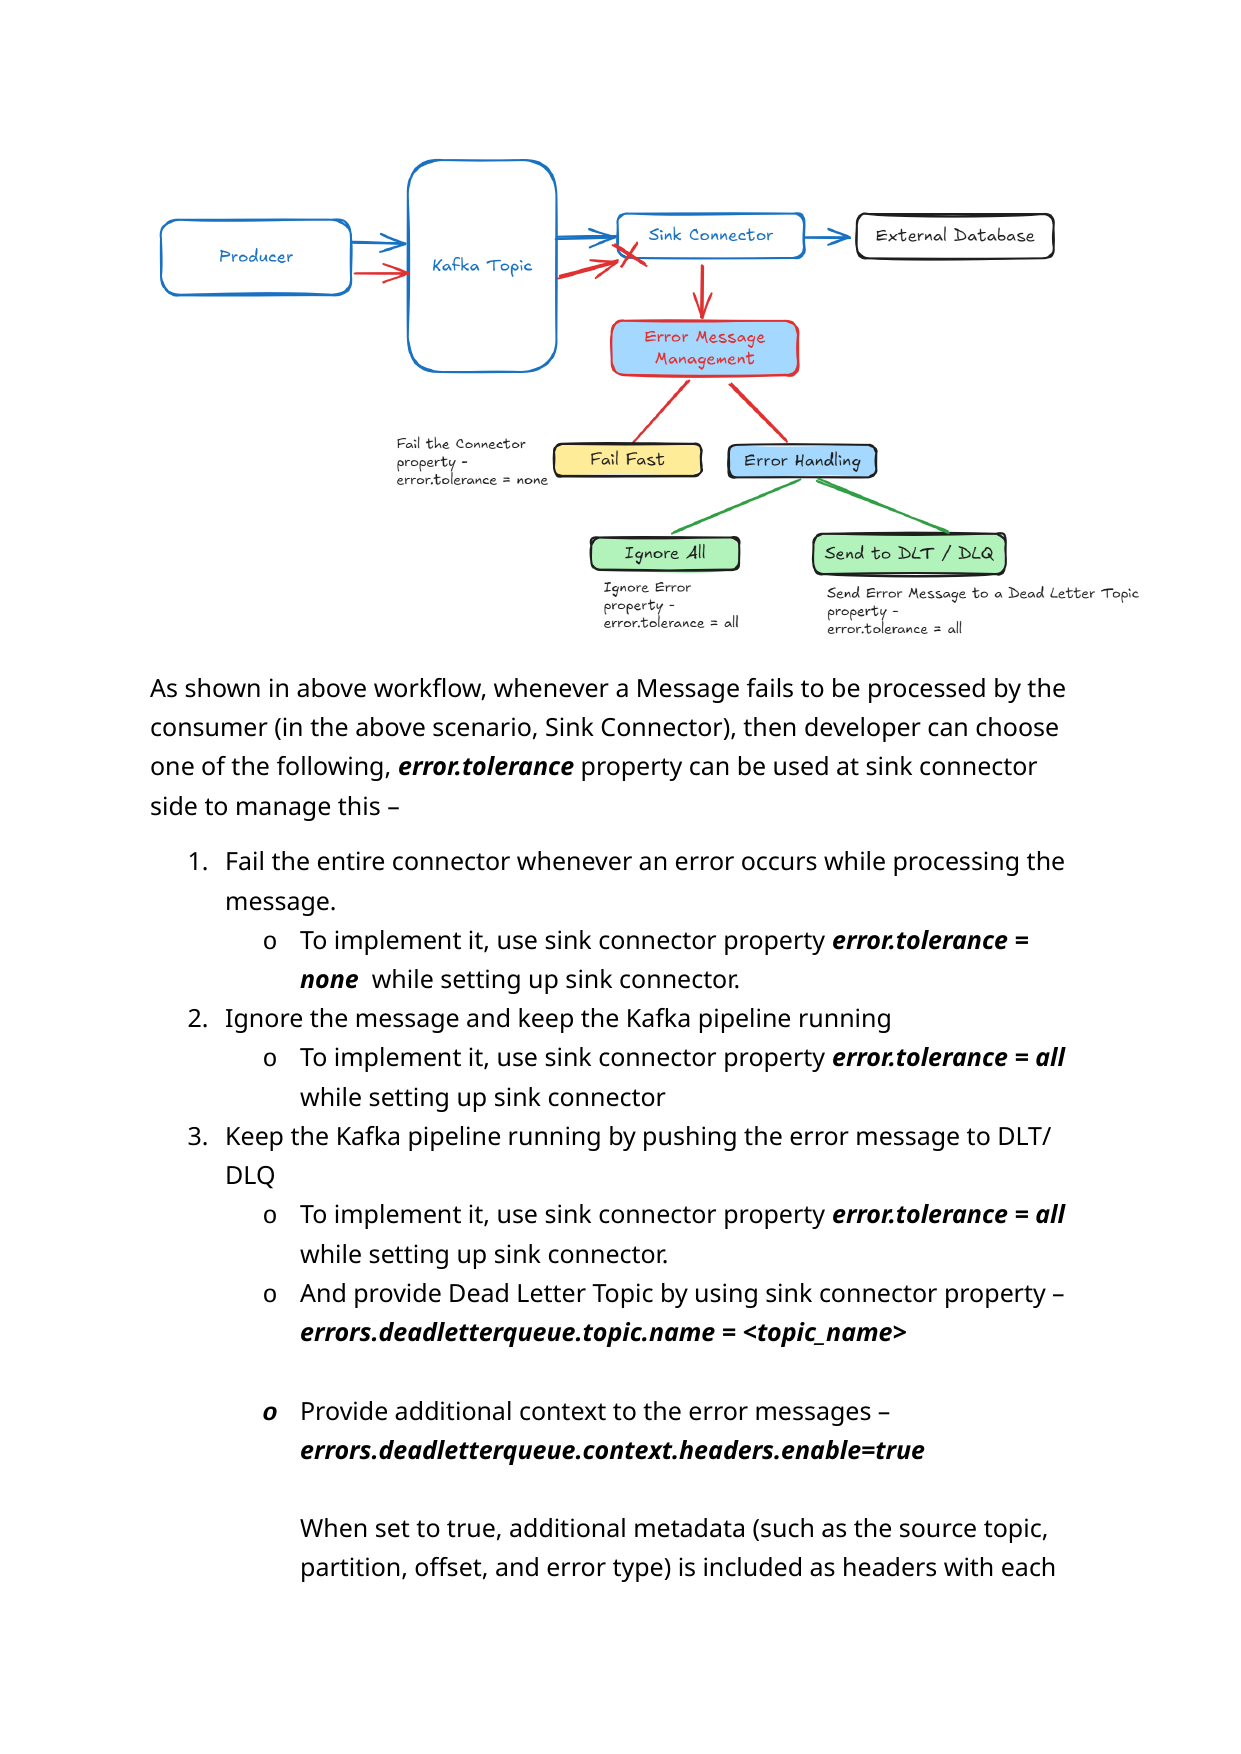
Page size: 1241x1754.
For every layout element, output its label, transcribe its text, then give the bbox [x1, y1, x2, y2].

text As shown in above workflow, whenever a Message fails to be processed by the consumer (in the above scenario, Sink Connector), then developer can choose one of the following, error.tolerance property can be used at sink connector side to manage this – [150, 671, 1090, 822]
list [300, 1511, 1090, 1584]
list To implement it, use sink connector property error.tolerance = all while setting up sink connector [262, 1040, 1090, 1113]
list Ignore the message and keep the Kafka pipeline running [187, 1001, 1090, 1035]
list To implement it, use sink connector property error.tolerance = all while setting up sink connector. [262, 1197, 1090, 1270]
list Provide additional context to the error messages –errors.deadletterqueue.context.headers.enable=true [262, 1393, 1090, 1467]
list errors.deadletterqueue.topic.name = <topic_name> [300, 1315, 1090, 1349]
list Keep the Kafka pipeline running by pushing the error message to DLT/ DLQ [187, 1118, 1090, 1192]
list To implement it, use sink connector property error.tolerance = none while setting up sink connector. [262, 922, 1090, 996]
list And provide Dead Letter Topic by using sink connector property – [262, 1275, 1090, 1310]
picture [150, 150, 1173, 649]
list Fail the entire connector whenever an error occurs while processing the message. [187, 844, 1090, 917]
